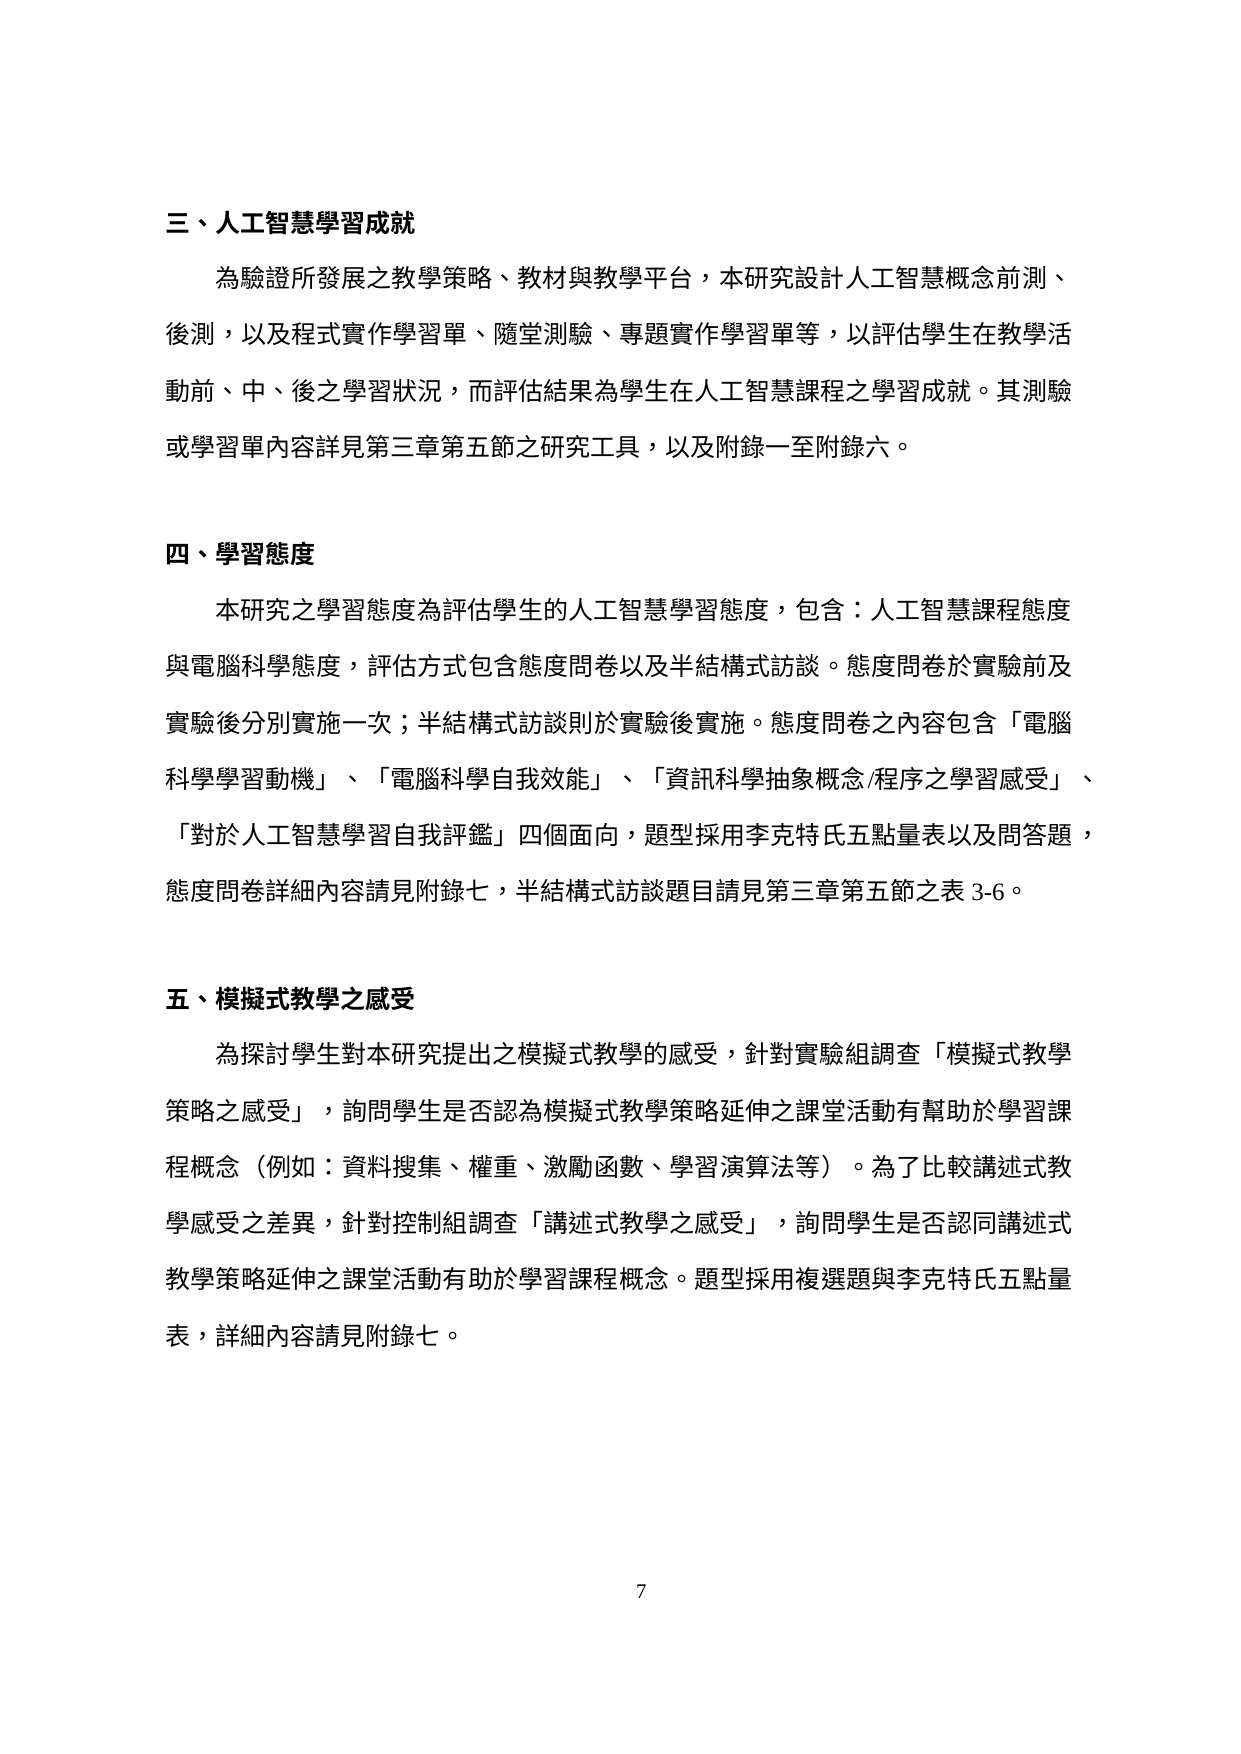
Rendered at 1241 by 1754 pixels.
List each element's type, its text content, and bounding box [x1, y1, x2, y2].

text 四、學習態度 [165, 534, 1075, 572]
text 本研究之學習態度為評估學生的人工智慧學習態度，包含：人工智慧課程態度與電腦科學態度，評估方式包含態度問卷以及半結構式訪談。態度問卷於實驗前及實驗後分別實施一次；半結構式訪談則於實驗後實施。態度問卷之內容包含「電腦科學學習動機」、「電腦科學自我效能」、「資訊科學抽象概念/程序之學習感受」、「對於人工智慧學習自我評鑑」四個面向，題型採用李克特氏五點量表以及問答題，態度問卷詳細內容請見附錄七，半結構式訪談題目請見第三章第五節之表 3-6。 [165, 590, 1075, 909]
text 為探討學生對本研究提出之模擬式教學的感受，針對實驗組調查「模擬式教學策略之感受」，詢問學生是否認為模擬式教學策略延伸之課堂活動有幫助於學習課程概念（例如：資料搜集、權重、激勵函數、學習演算法等）。為了比較講述式教學感受之差異，針對控制組調查「講述式教學之感受」，詢問學生是否認同講述式教學策略延伸之課堂活動有助於學習課程概念。題型採用複選題與李克特氏五點量表，詳細內容請見附錄七。 [165, 1034, 1075, 1353]
text 五、模擬式教學之感受 [165, 979, 1075, 1016]
text 三、人工智慧學習成就 [165, 202, 1075, 240]
text 為驗證所發展之教學策略、教材與教學平台，本研究設計人工智慧概念前測、後測，以及程式實作學習單、隨堂測驗、專題實作學習單等，以評估學生在教學活動前、中、後之學習狀況，而評估結果為學生在人工智慧課程之學習成就。其測驗或學習單內容詳見第三章第五節之研究工具，以及附錄一至附錄六。 [165, 258, 1075, 464]
